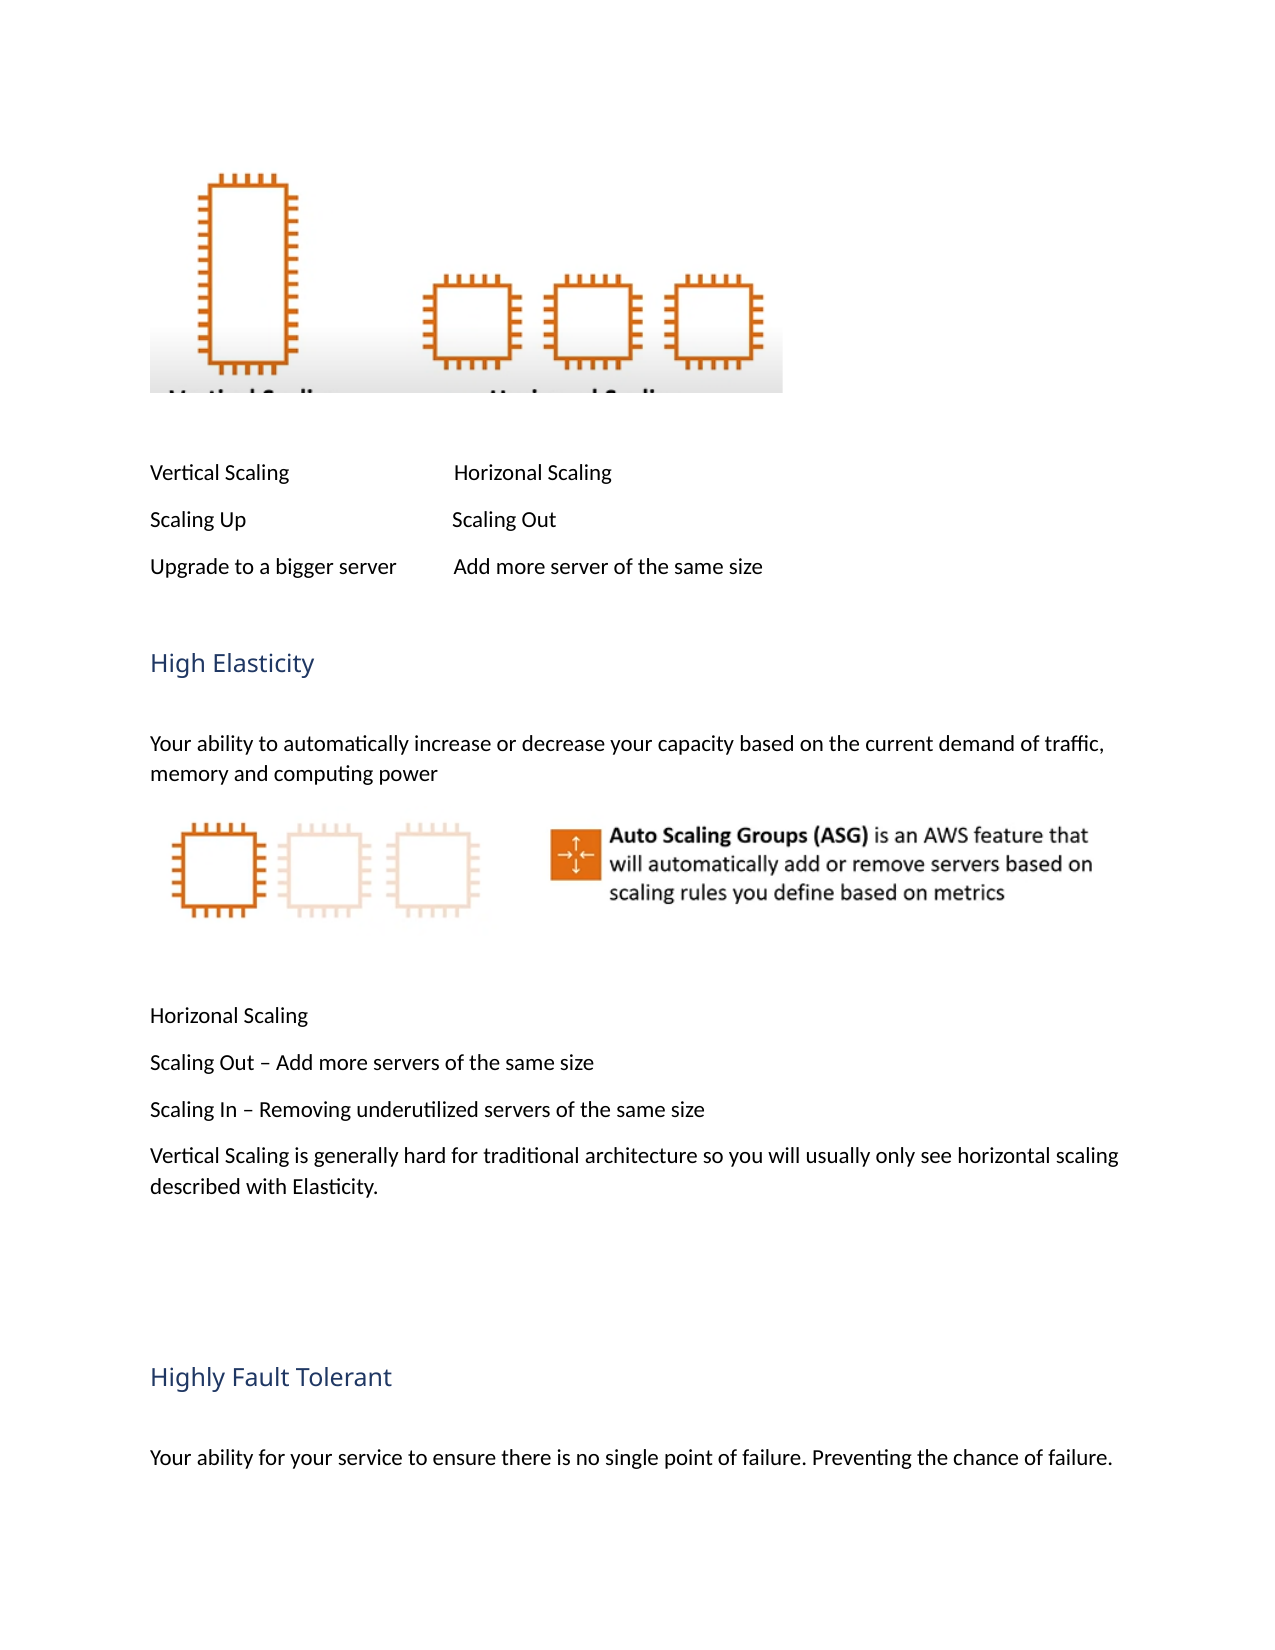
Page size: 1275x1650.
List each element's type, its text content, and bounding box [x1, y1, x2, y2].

subtitle Highly Fault Tolerant [150, 1359, 1125, 1393]
text Scaling In – Removing underutilized servers of the same size [150, 1095, 1125, 1123]
text Upgrade to a bigger server Add more server of the same size [150, 552, 1125, 580]
subtitle High Elasticity [150, 646, 1125, 680]
text Vertical Scaling Horizonal Scaling [150, 458, 1125, 486]
text Scaling Out – Add more servers of the same size [150, 1048, 1125, 1076]
text Your ability to automatically increase or decrease your capacity based on the current demand of traffic, memory and computing power [150, 729, 1125, 788]
text Horizonal Scaling [150, 1001, 1125, 1029]
text Vertical Scaling is generally hard for traditional architecture so you will usually only see horizontal scaling described with Elasticity. [150, 1142, 1125, 1200]
picture [150, 150, 783, 393]
picture [150, 806, 1125, 936]
text Scaling Up Scaling Out [150, 505, 1125, 533]
text Your ability for your service to ensure there is no single point of failure. Preventing the chance of failure. [150, 1443, 1125, 1471]
